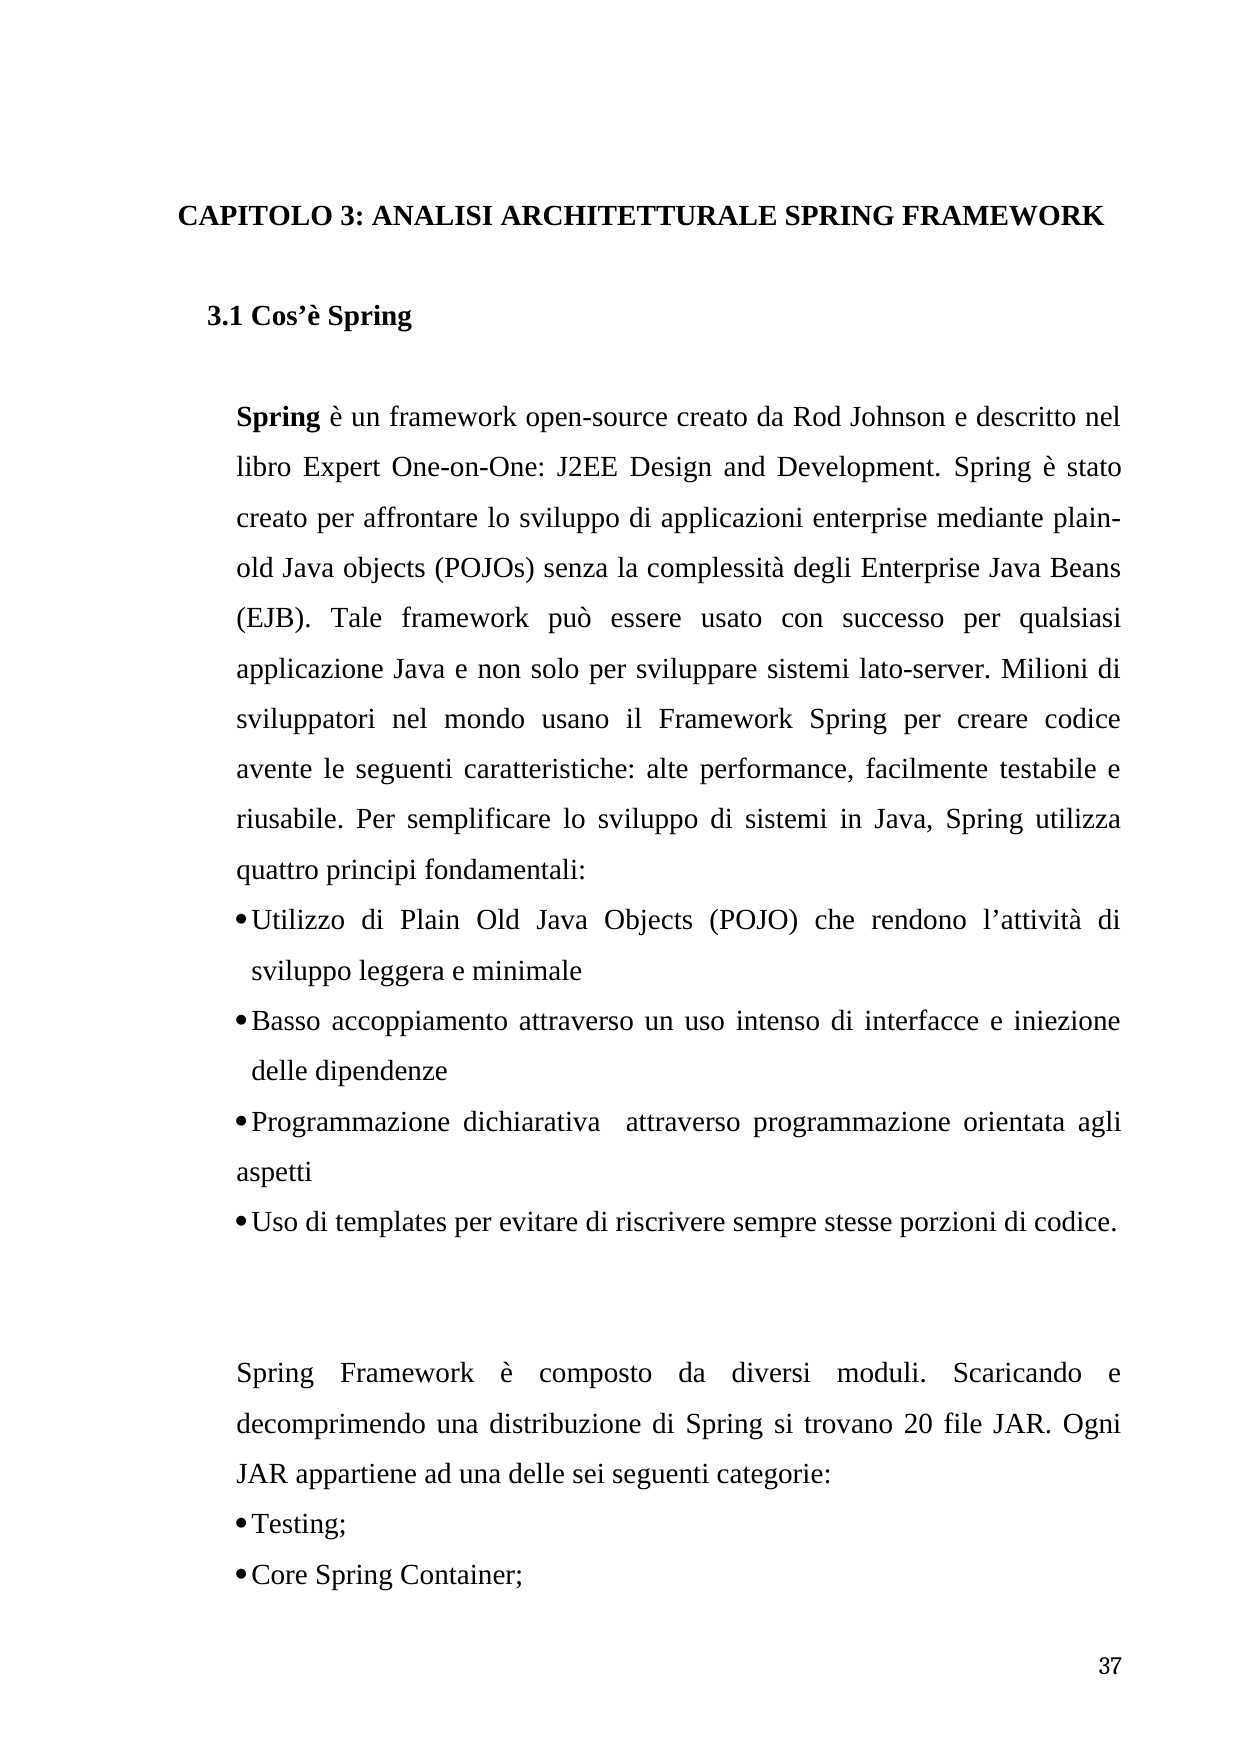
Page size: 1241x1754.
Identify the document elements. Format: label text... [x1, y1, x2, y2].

text CAPITOLO 3: ANALISI ARCHITETTURALE SPRING FRAMEWORK [177, 802, 1122, 835]
list Utilizzo di Plain Old Java Objects (POJO) che rendono l’attività di sviluppo leggera e minimale [236, 1506, 1122, 1590]
text Spring è un framework open-source creato da Rod Johnson e descritto nel libro Expert One-on-One: J2EE Design and Development. Spring è stato creato per affrontare lo sviluppo di applicazioni enterprise mediante plain-old Java objects (POJOs) senza la complessità degli Enterprise Java Beans (EJB). Tale framework può essere usato con successo per qualsiasi applicazione Java e non solo per sviluppare sistemi lato-server. Milioni di sviluppatori nel mondo usano il Framework Spring per creare codice avente le seguenti caratteristiche: alte performance, facilmente testabile e riusabile. Per semplificare lo sviluppo di sistemi in Java, Spring utilizza quattro principi fondamentali: [236, 1003, 1122, 1489]
text 3.1 Cos’è Spring [207, 902, 1122, 936]
